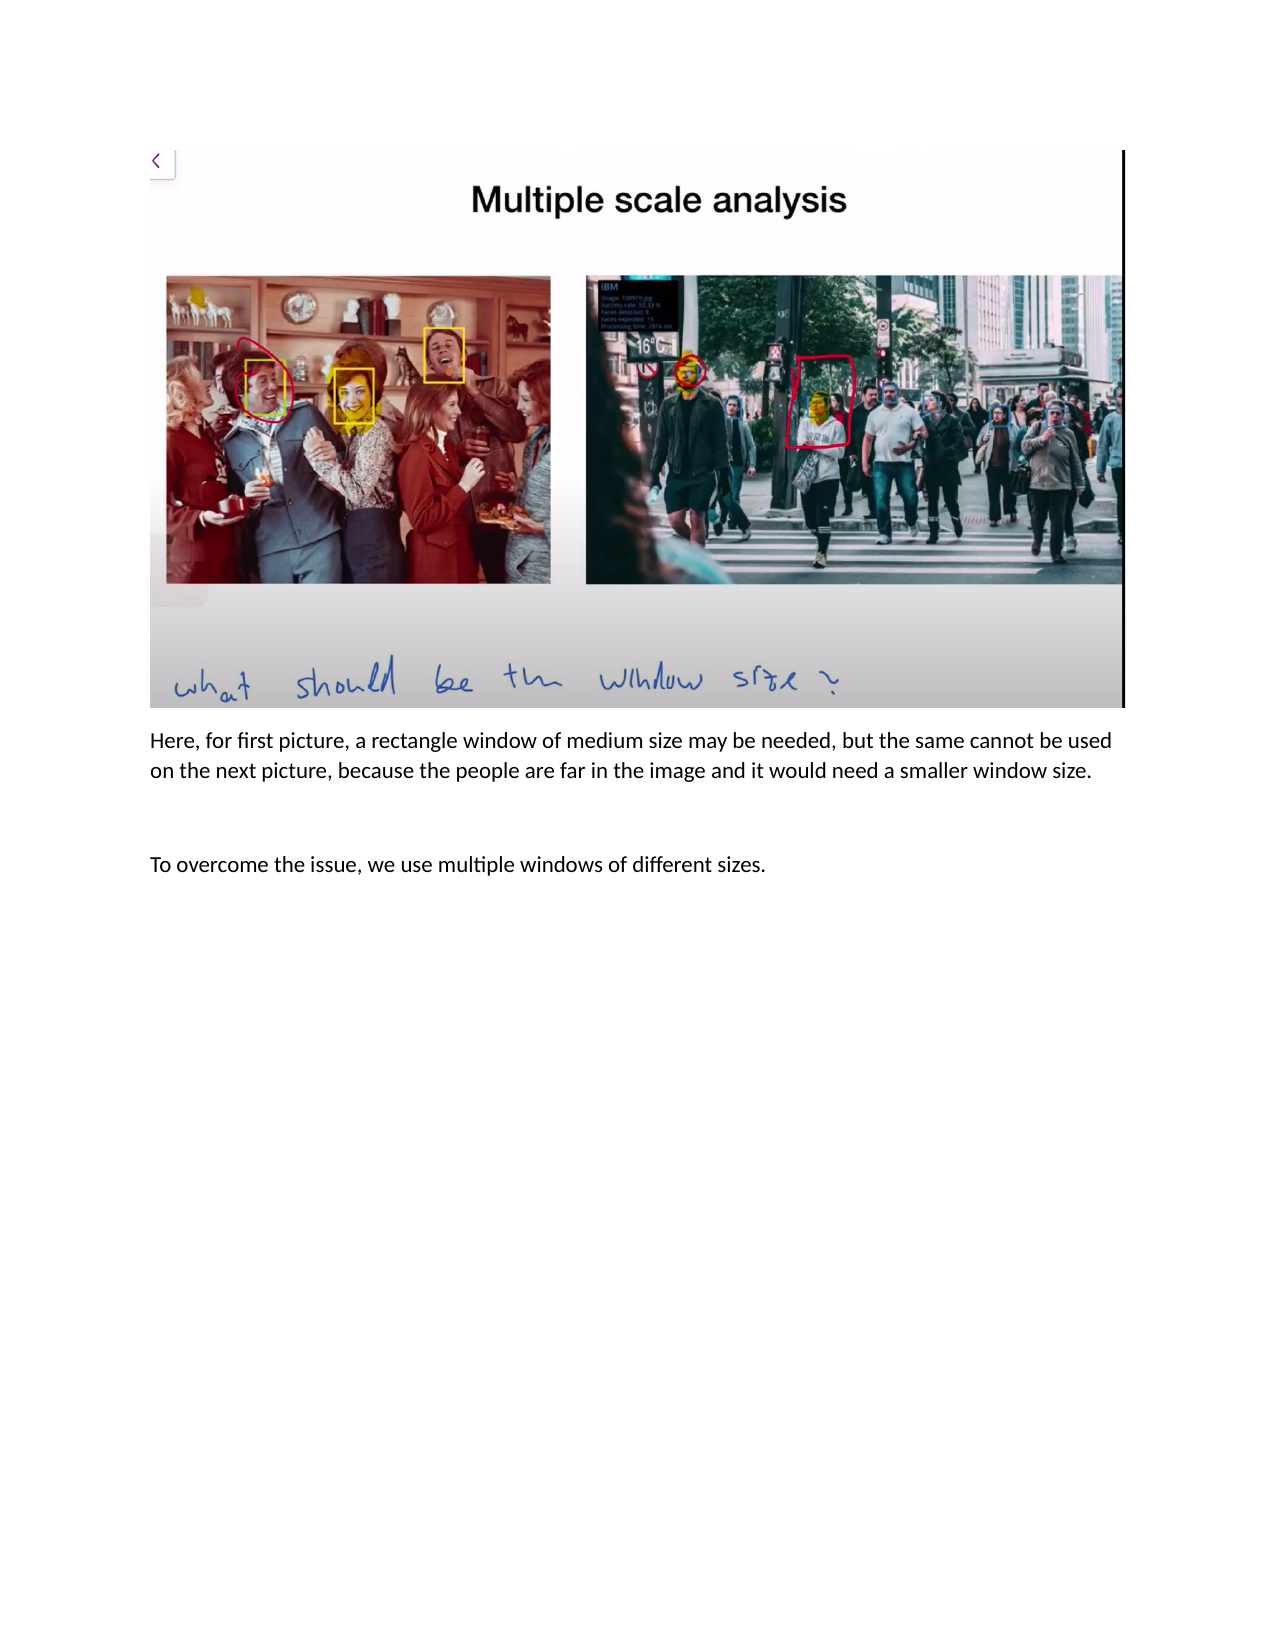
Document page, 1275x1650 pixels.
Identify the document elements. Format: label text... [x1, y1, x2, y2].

text To overcome the issue, we use multiple windows of different sizes. [150, 850, 1125, 878]
text Here, for first picture, a rectangle window of medium size may be needed, but the same cannot be used on the next picture, because the people are far in the image and it would need a smaller window size. [150, 726, 1125, 784]
picture [150, 150, 1125, 708]
